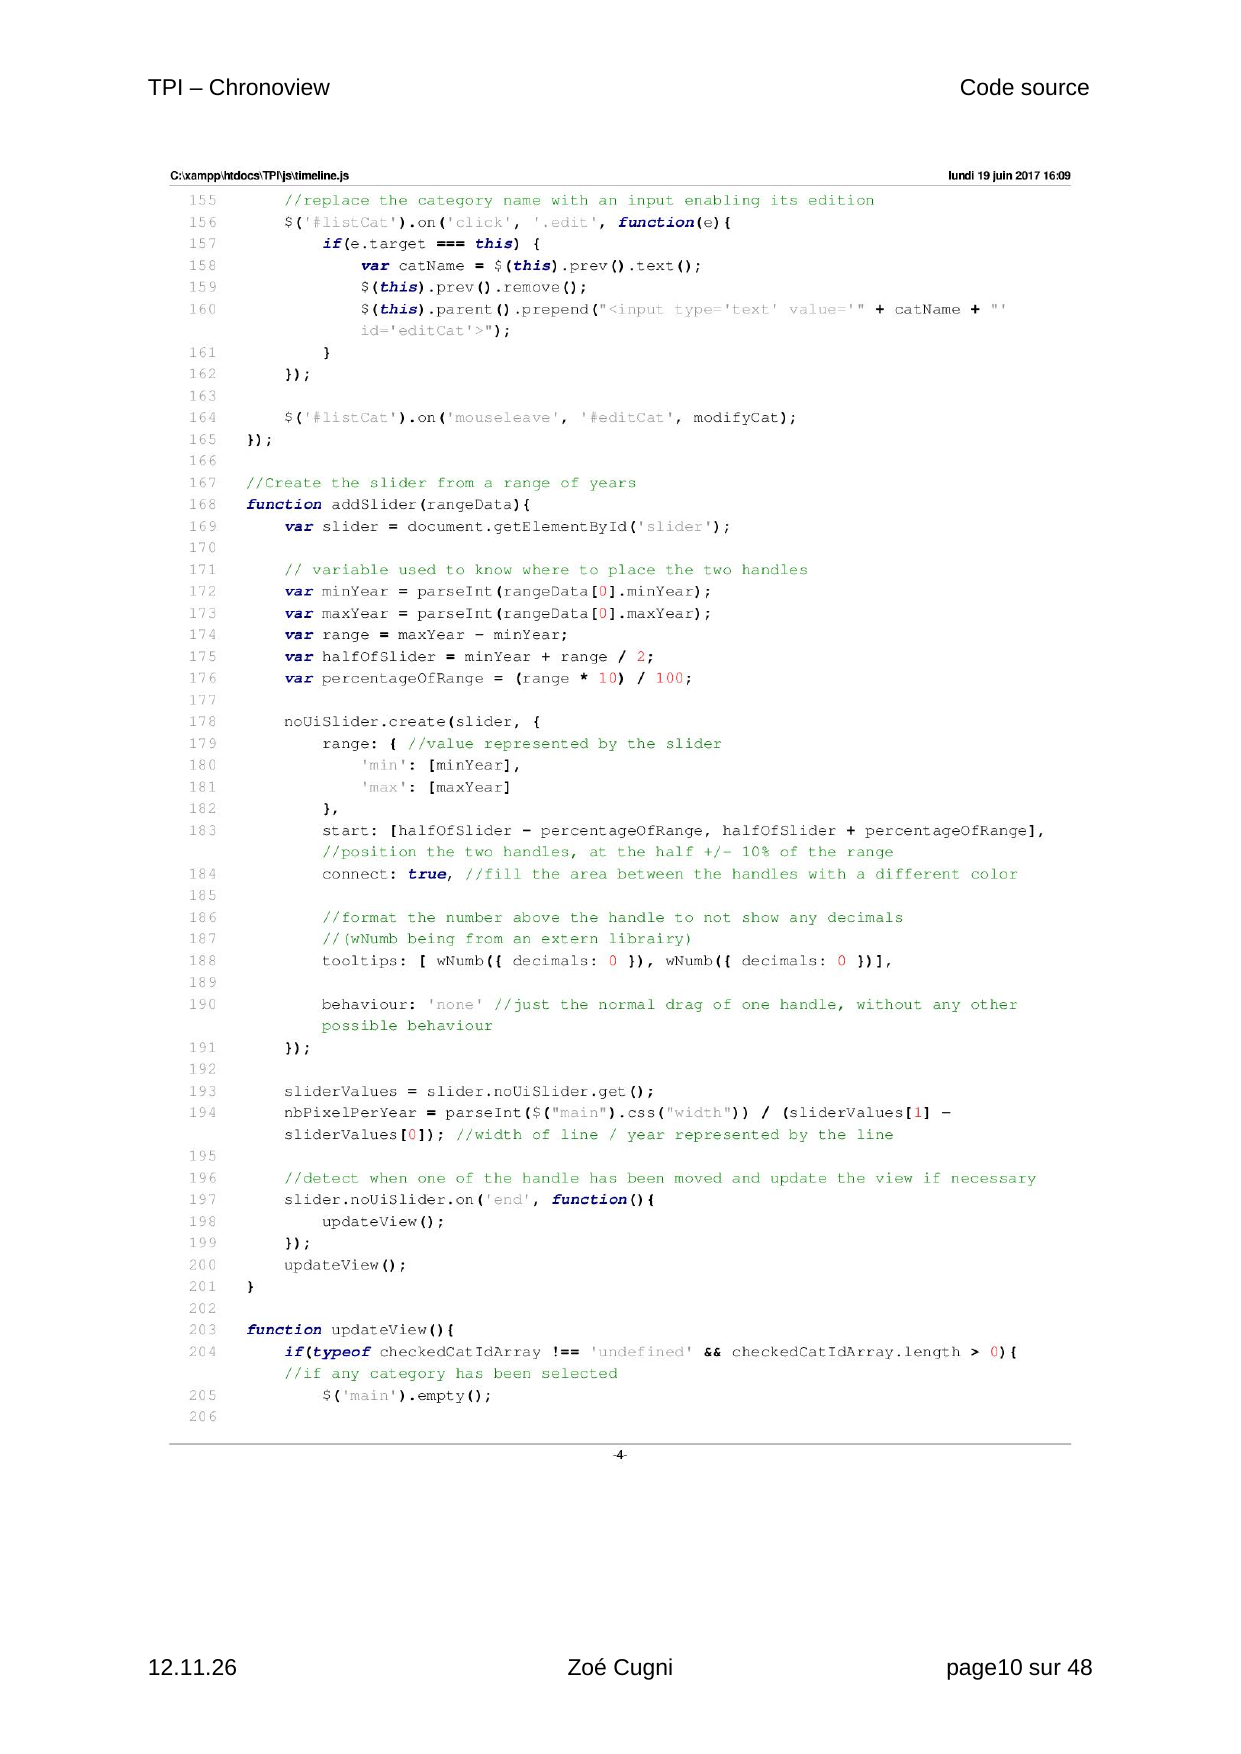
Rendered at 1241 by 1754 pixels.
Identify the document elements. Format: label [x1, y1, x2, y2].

picture [147, 147, 1093, 1484]
